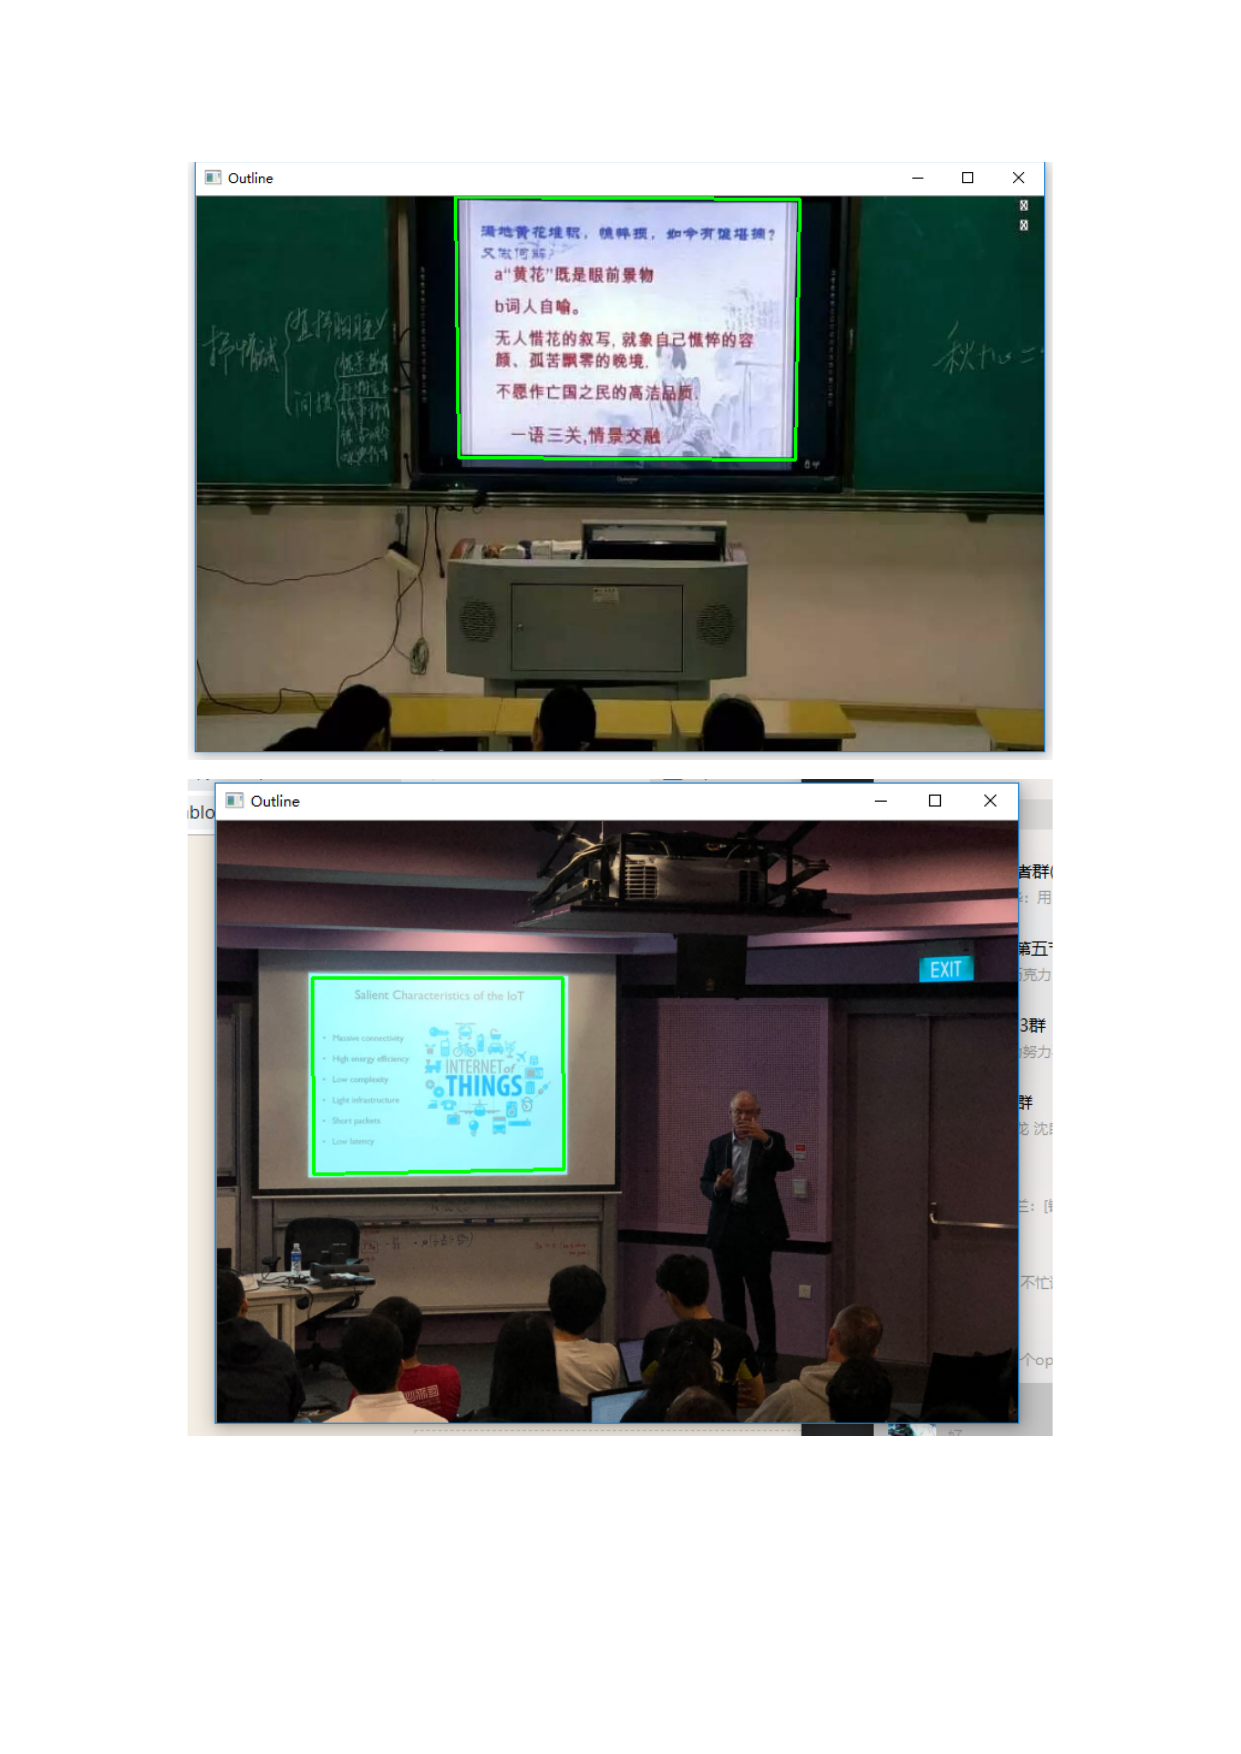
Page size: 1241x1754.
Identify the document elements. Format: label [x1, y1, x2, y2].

picture [187, 162, 1053, 760]
picture [187, 779, 1053, 1436]
